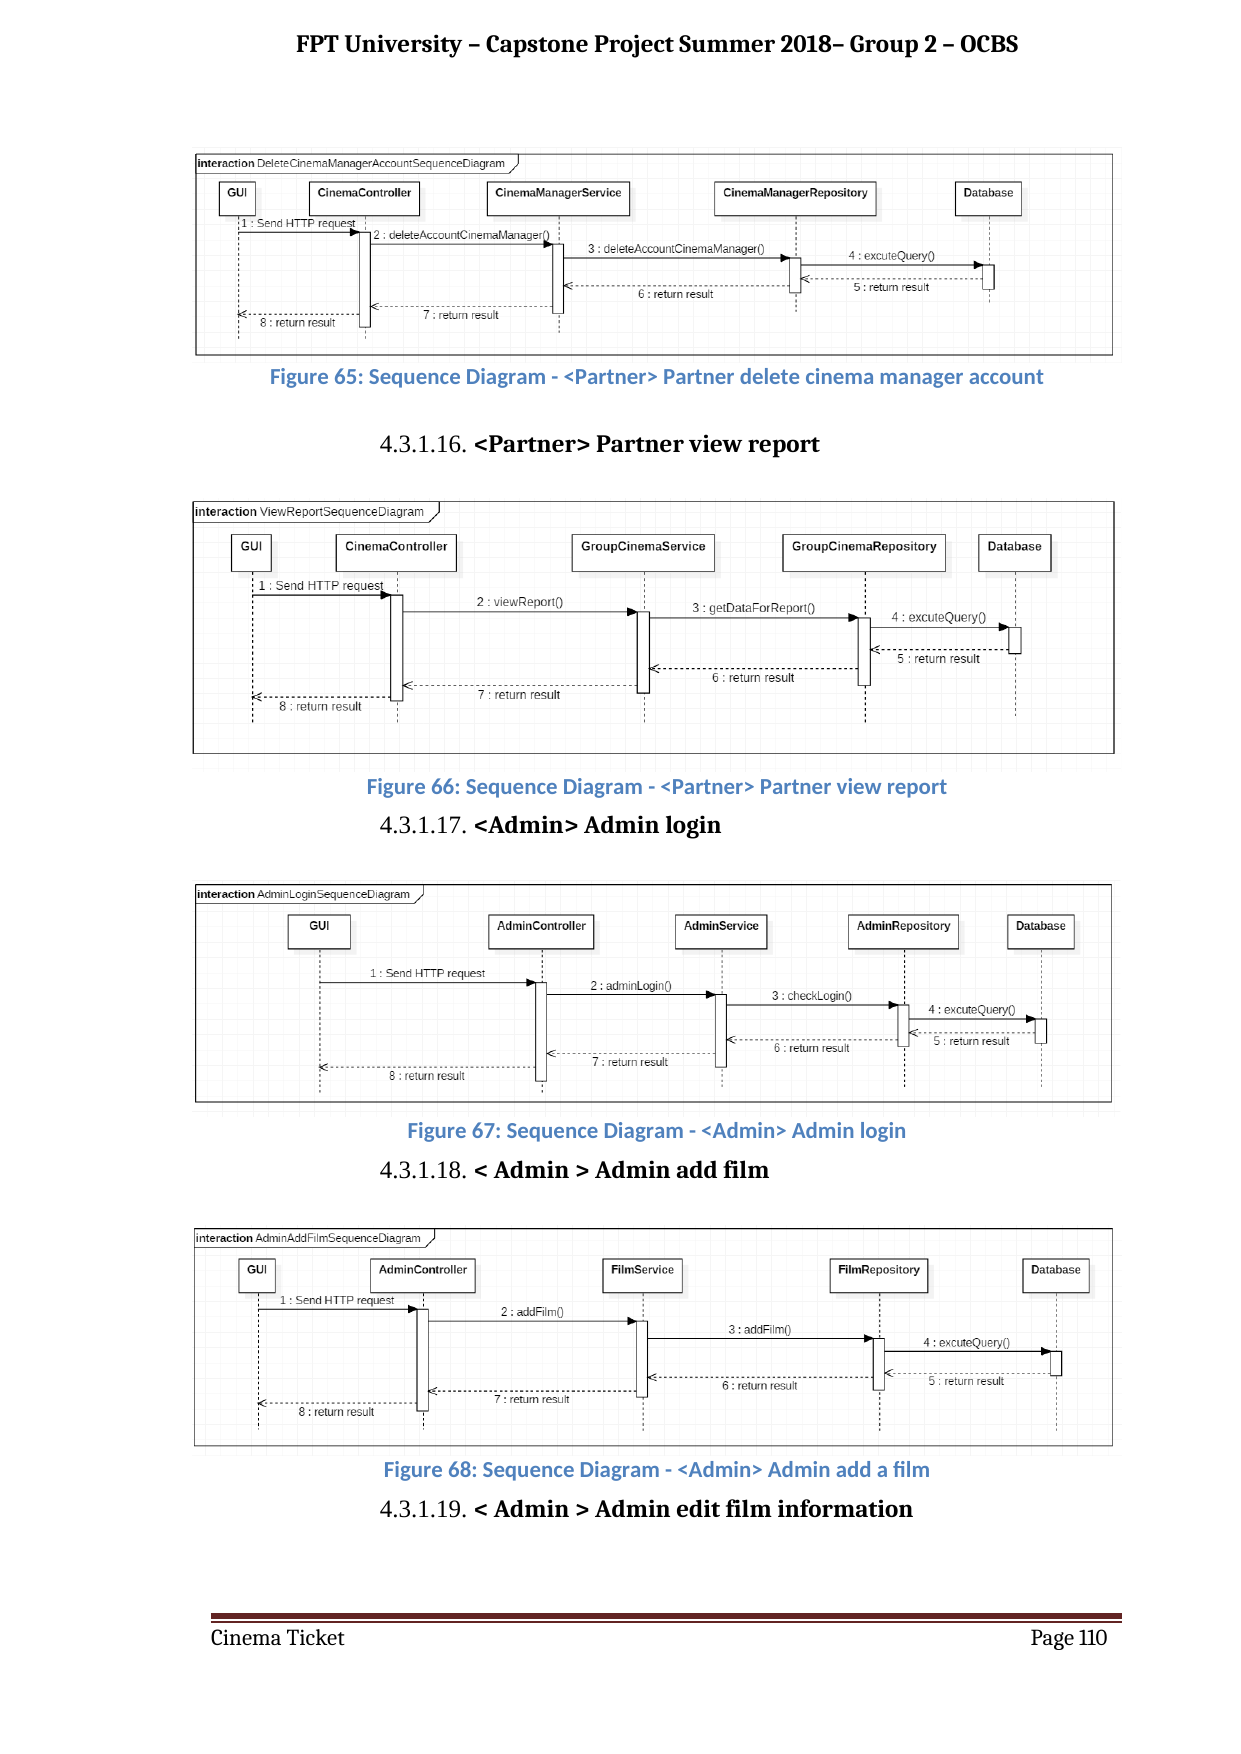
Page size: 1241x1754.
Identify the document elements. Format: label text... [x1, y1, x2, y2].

text Figure 67: Sequence Diagram - <Admin> Admin login [192, 1116, 1122, 1144]
picture [192, 1225, 1122, 1456]
picture [192, 498, 1122, 772]
text <Admin> Admin login [379, 810, 1122, 840]
text Figure 65: Sequence Diagram - <Partner> Partner delete cinema manager account [192, 363, 1122, 390]
text Figure 66: Sequence Diagram - <Partner> Partner view report [192, 772, 1122, 800]
text < Admin > Admin edit film information [379, 1494, 1122, 1523]
picture [192, 880, 1121, 1117]
text Figure 68: Sequence Diagram - <Admin> Admin add a film [192, 1456, 1122, 1483]
text < Admin > Admin add film [379, 1155, 1122, 1184]
text <Partner> Partner view report [379, 429, 1122, 458]
picture [192, 147, 1122, 363]
